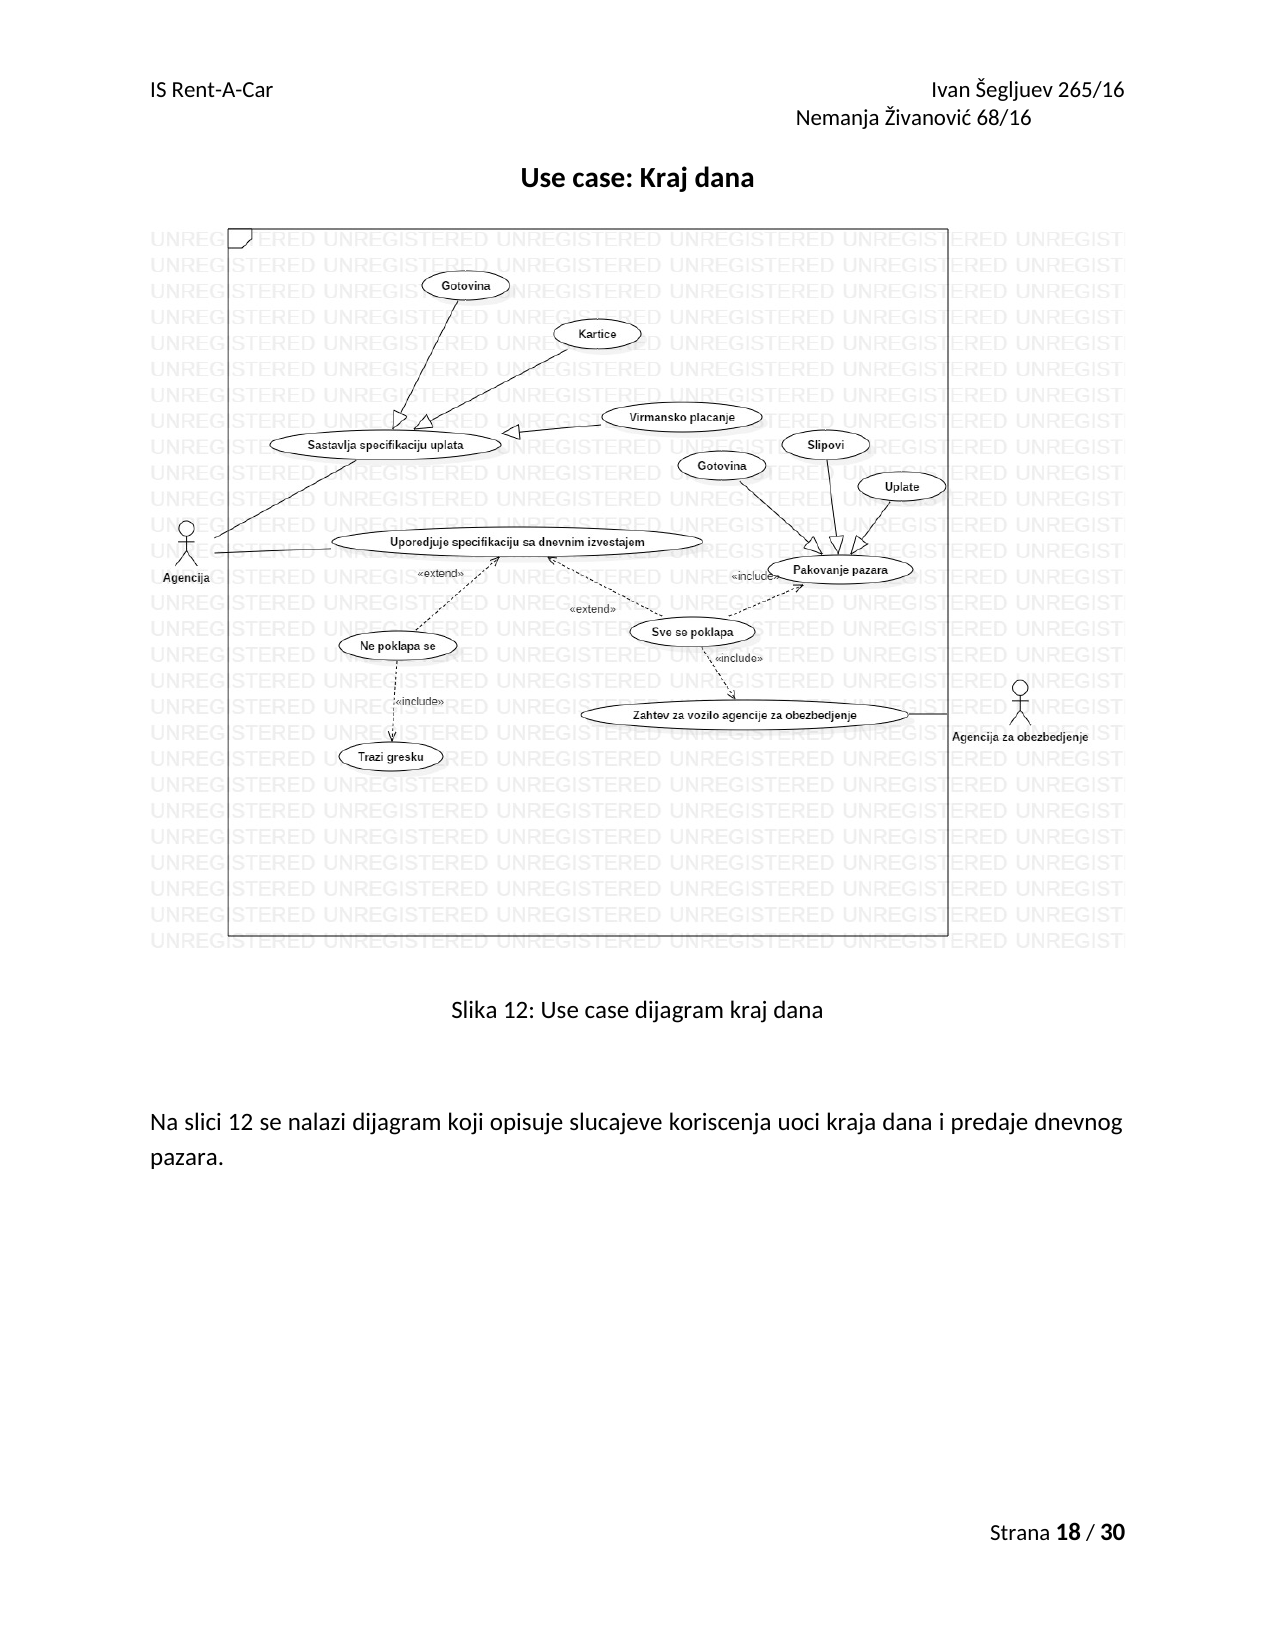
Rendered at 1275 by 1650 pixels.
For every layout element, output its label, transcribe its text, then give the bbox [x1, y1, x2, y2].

text Use case: Kraj dana [150, 159, 1125, 195]
text Slika 12: Use case dijagram kraj dana [150, 994, 1125, 1025]
picture [150, 220, 1125, 970]
text Na slici 12 se nalazi dijagram koji opisuje slucajeve koriscenja uoci kraja dana i predaje dnevnog pazara. [150, 1106, 1125, 1172]
